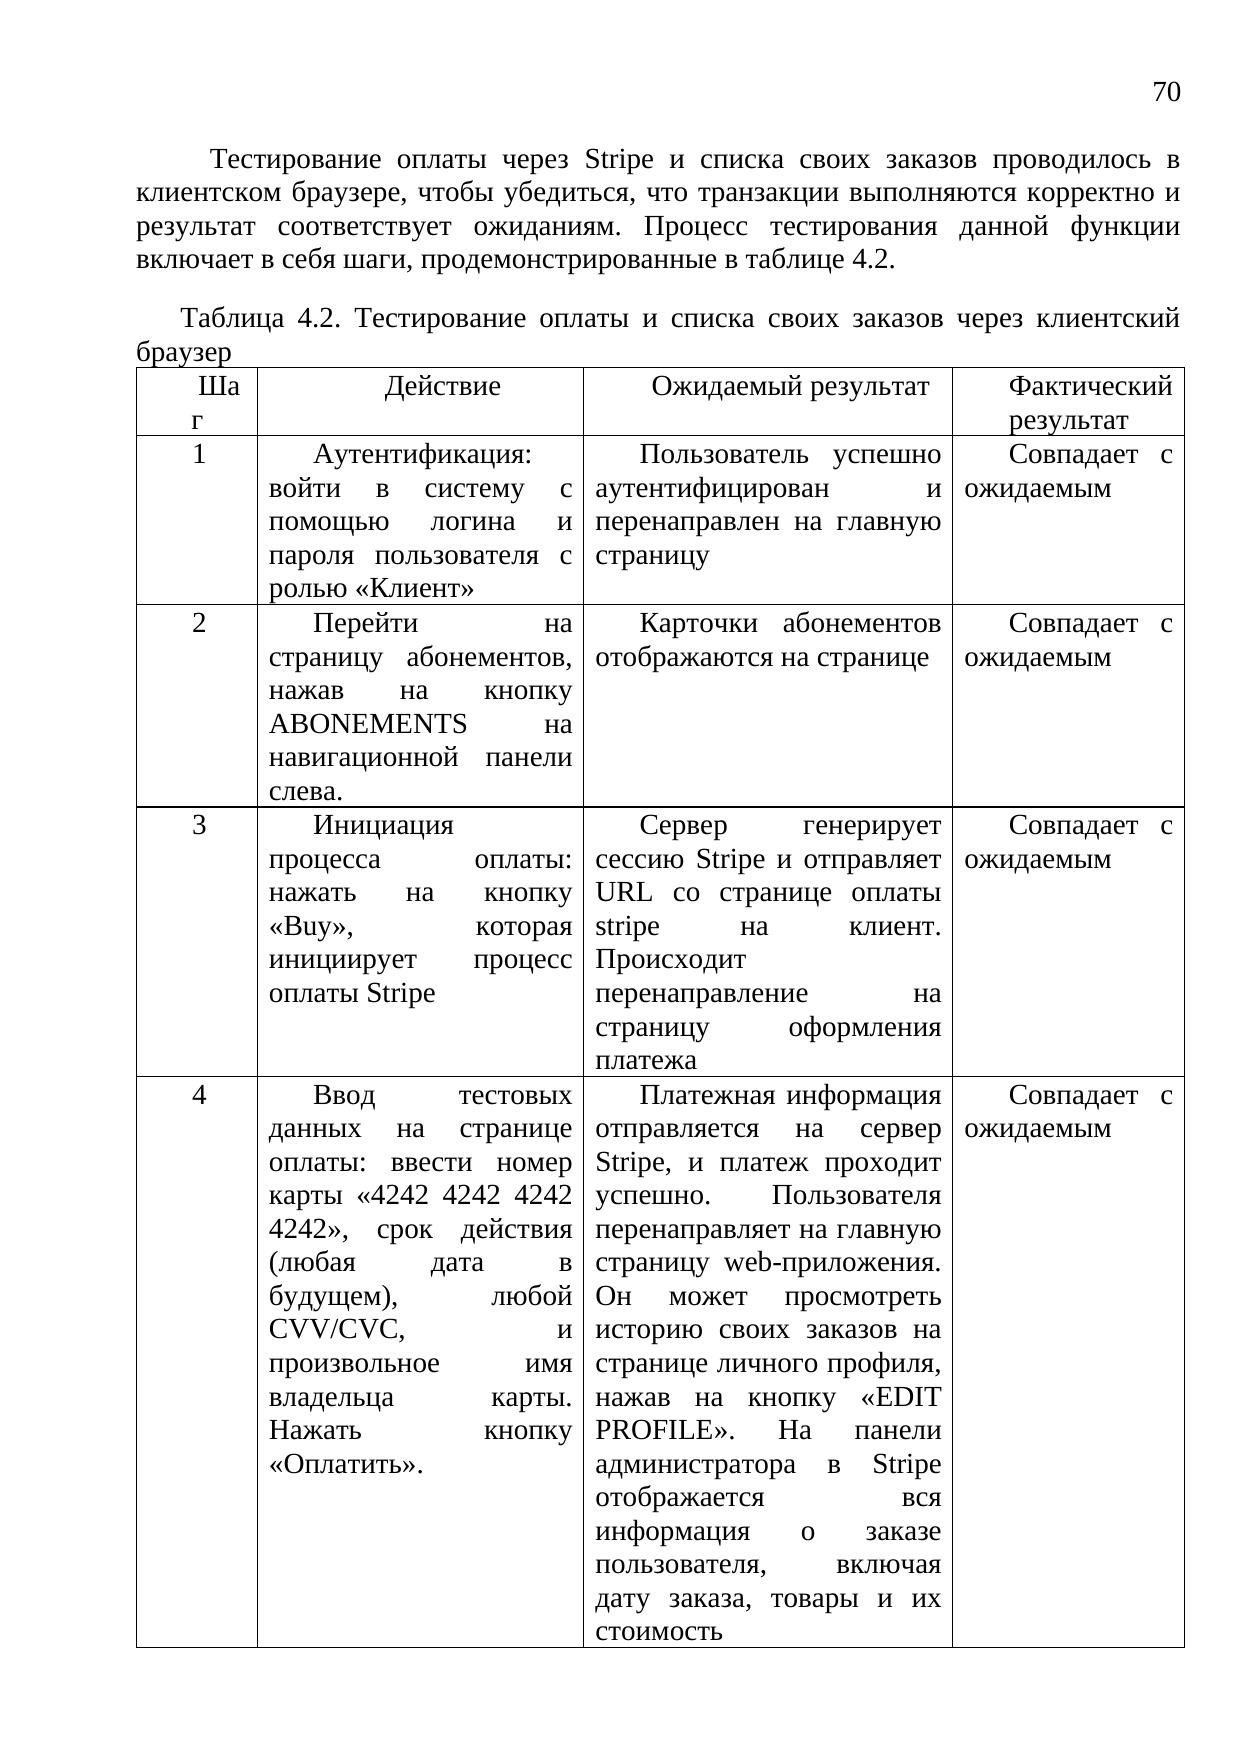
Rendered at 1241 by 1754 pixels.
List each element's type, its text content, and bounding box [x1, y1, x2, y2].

table_header Ожидаемый результат [584, 368, 952, 435]
table_cell Платежная информация отправляется на сервер Stripe, и платеж проходит успешно. Пользователя перенаправляет на главную страницу web-приложения. Он может просмотреть историю своих заказов на странице личного профиля, нажав на кнопку «EDIT PROFILE». На панели администратора в Stripe отображается вся информация о заказе пользователя, включая дату заказа, товары и их стоимость [584, 1077, 952, 1647]
table_cell Пользователь успешно аутентифицирован и перенаправлен на главную страницу [584, 436, 952, 604]
table_header Шаг [137, 368, 257, 435]
table_cell 3 [137, 808, 257, 1076]
table_cell 1 [137, 436, 257, 604]
table_header Фактический результат [953, 368, 1184, 435]
table_cell Аутентификация: войти в систему с помощью логина и пароля пользователя с ролью «Клиент» [258, 436, 583, 604]
table_cell Перейти на страницу абонементов, нажав на кнопку ABONEMENTS на навигационной панели слева. [258, 605, 583, 806]
table_cell Карточки абонементов отображаются на странице [584, 605, 952, 806]
table_header Действие [258, 368, 583, 435]
table_cell Совпадает с ожидаемым [953, 605, 1184, 806]
table_cell Совпадает с ожидаемым [953, 1077, 1184, 1647]
table_cell Совпадает с ожидаемым [953, 808, 1184, 1076]
table_cell Ввод тестовых данных на странице оплаты: ввести номер карты «4242 4242 4242 4242», срок действия (любая дата в будущем), любой CVV/CVC, и произвольное имя владельца карты. Нажать кнопку «Оплатить». [258, 1077, 583, 1647]
text Тестирование оплаты через Stripe и списка своих заказов проводилось в клиентском браузере, чтобы убедиться, что транзакции выполняются корректно и результат соответствует ожиданиям. Процесс тестирования данной функции включает в себя шаги, продемонстрированные в таблице 4.2. [136, 141, 1181, 275]
table_cell Сервер генерирует сессию Stripe и отправляет URL со странице оплаты stripe на клиент. Происходит перенаправление на страницу оформления платежа [584, 808, 952, 1076]
table_cell Совпадает с ожидаемым [953, 436, 1184, 604]
text Таблица 4.2. Тестирование оплаты и списка своих заказов через клиентский браузер [136, 300, 1181, 367]
table_cell 4 [137, 1077, 257, 1647]
table_cell Инициация процесса оплаты: нажать на кнопку «Buy», которая инициирует процесс оплаты Stripe [258, 808, 583, 1076]
table_cell 2 [137, 605, 257, 806]
